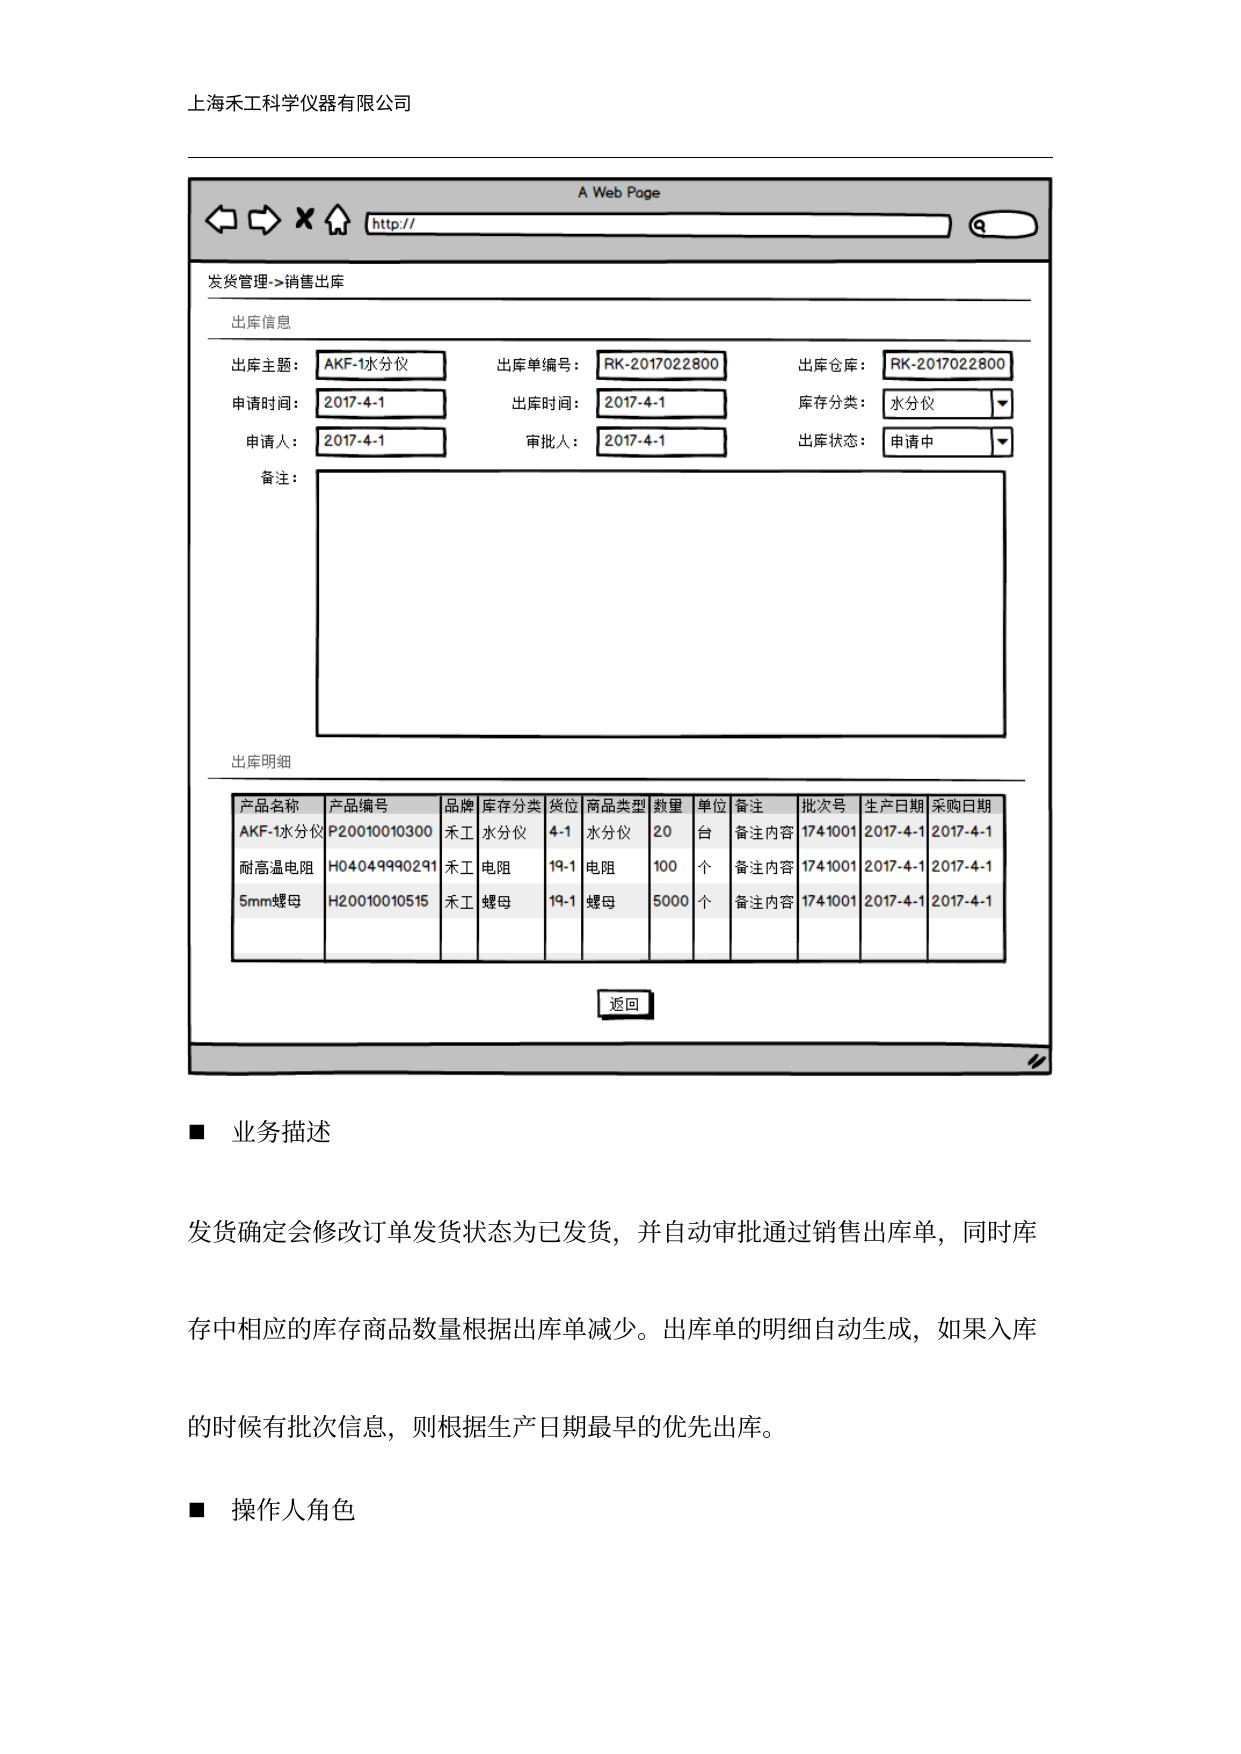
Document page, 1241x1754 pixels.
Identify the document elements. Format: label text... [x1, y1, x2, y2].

text 发货确定会修改订单发货状态为已发货，并自动审批通过销售出库单，同时库存中相应的库存商品数量根据出库单减少。出库单的明细自动生成，如果入库的时候有批次信息，则根据生产日期最早的优先出库。 [187, 1198, 1053, 1458]
list 业务描述 [187, 1098, 1053, 1163]
picture [187, 177, 1053, 1076]
list 操作人角色 [187, 1476, 1053, 1541]
